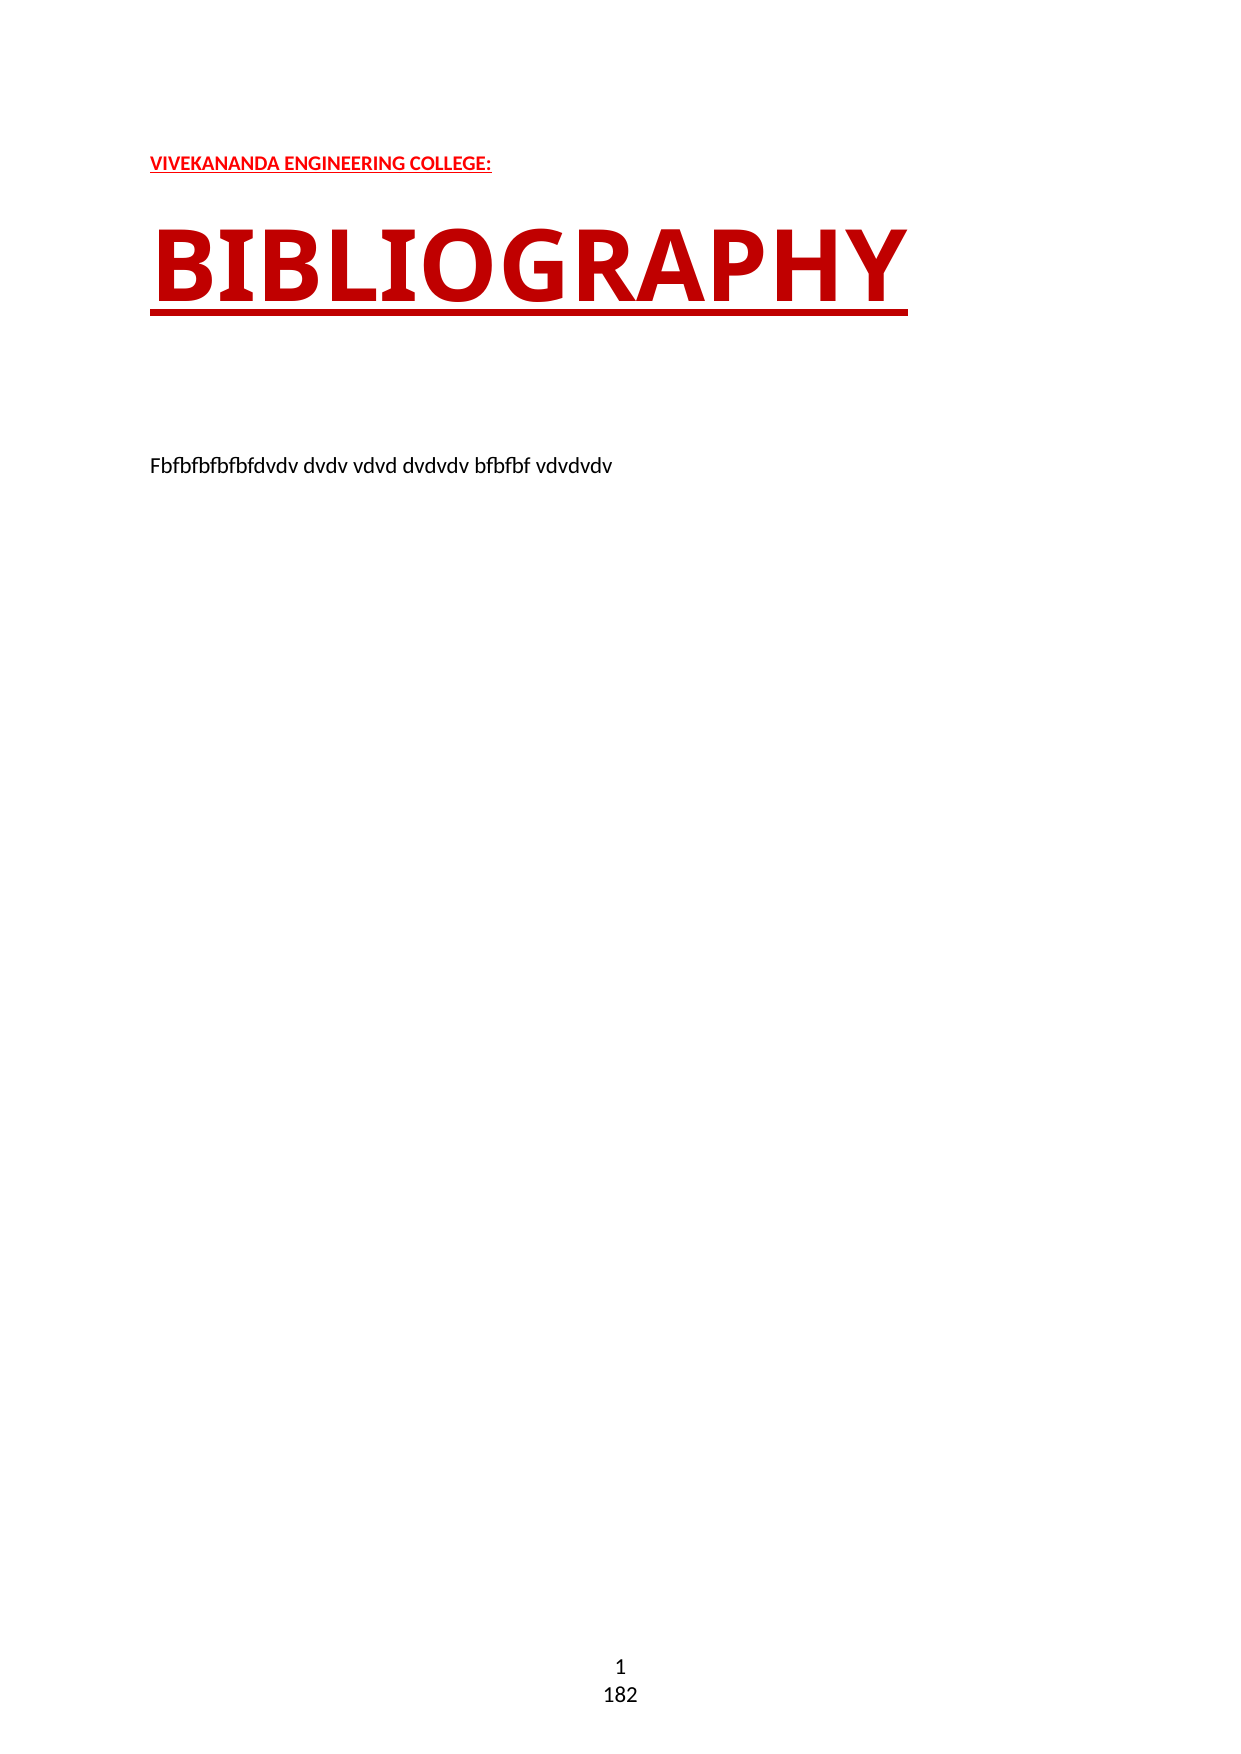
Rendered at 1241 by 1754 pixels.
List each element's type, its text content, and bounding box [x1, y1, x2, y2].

text BIBLIOGRAPHY [150, 194, 1090, 330]
text Fbfbfbfbfbfdvdv dvdv vdvd dvdvdv bfbfbf vdvdvdv [150, 452, 1090, 479]
text VIVEKANANDA ENGINEERING COLLEGE: [150, 150, 1090, 175]
